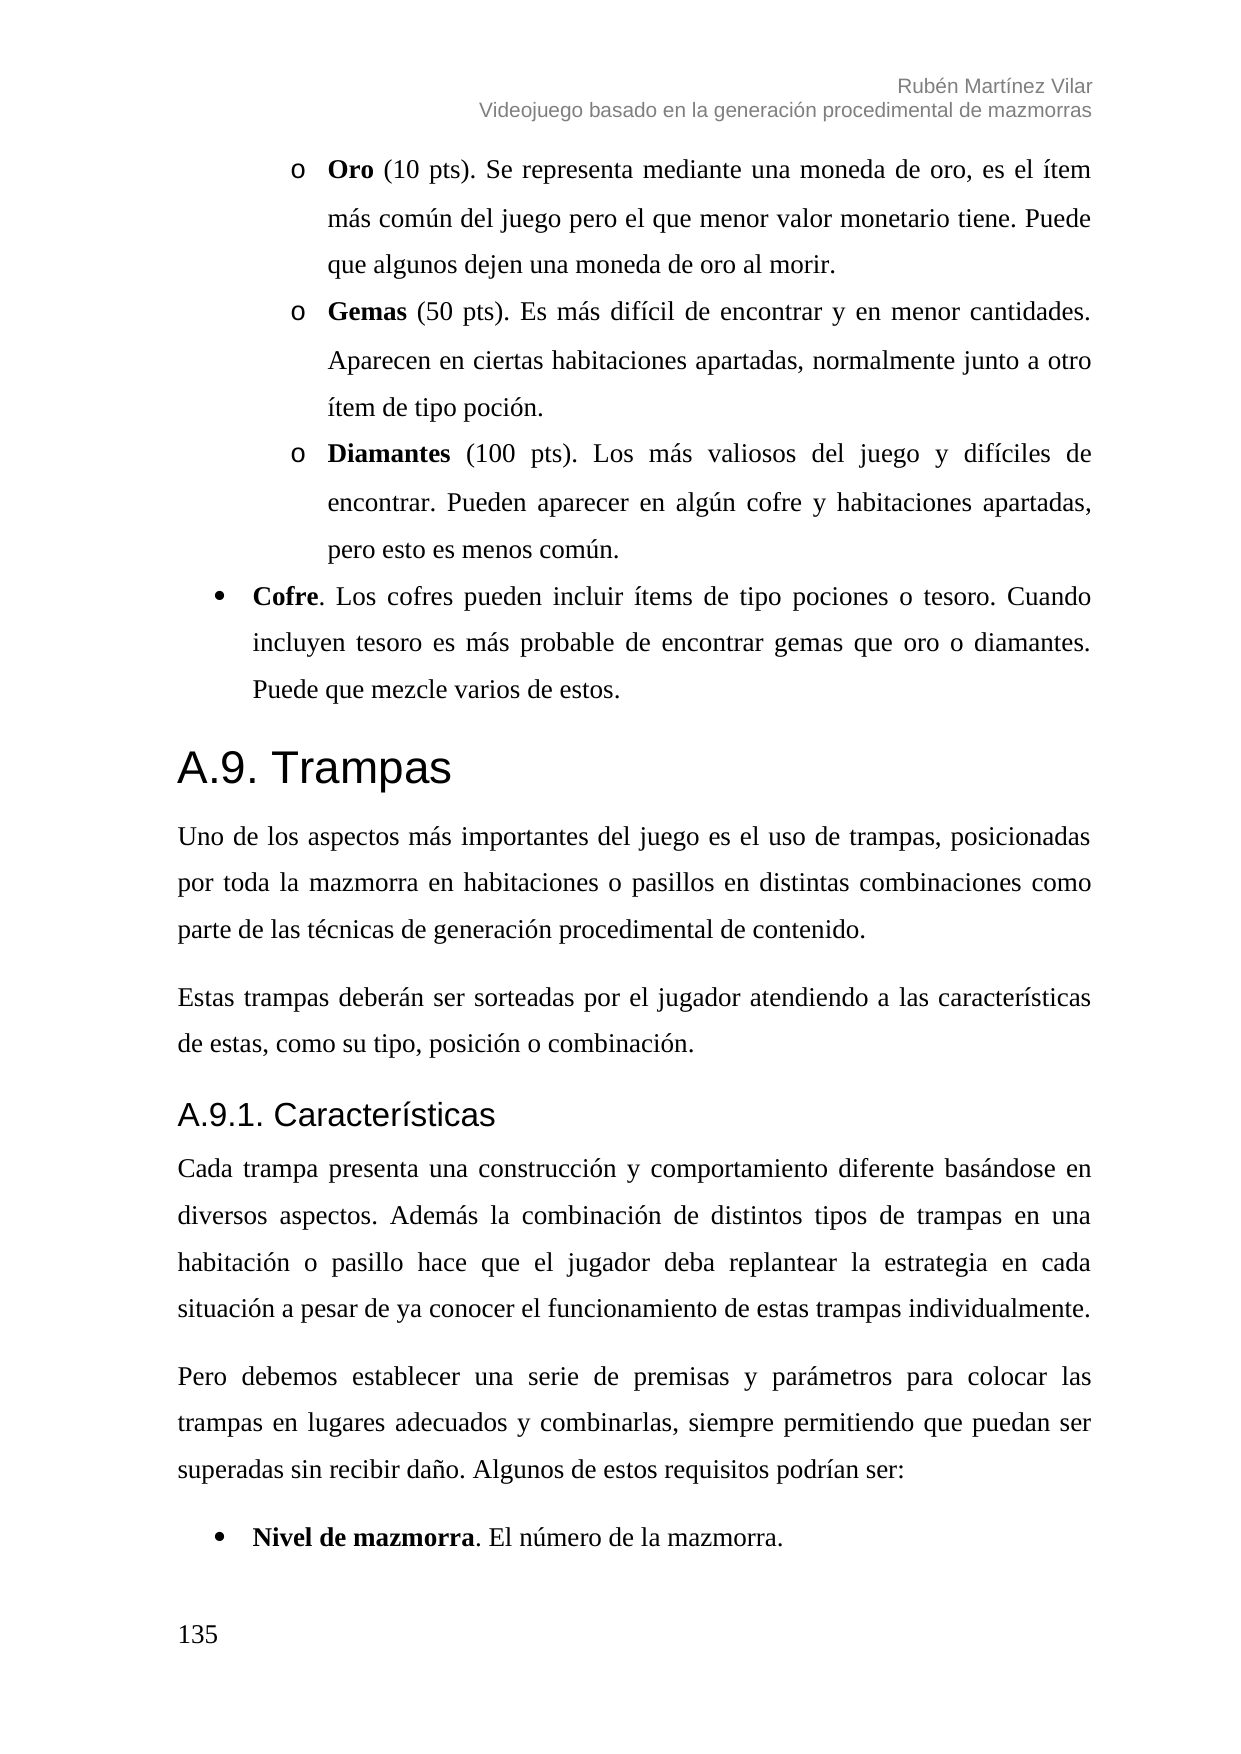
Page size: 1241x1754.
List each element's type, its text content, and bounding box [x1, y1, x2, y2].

text Pero debemos establecer una serie de premisas y parámetros para colocar las trampas en lugares adecuados y combinarlas, siempre permitiendo que puedan ser superadas sin recibir daño. Algunos de estos requisitos podrían ser: [177, 1360, 1092, 1484]
list Nivel de mazmorra. El número de la mazmorra. [215, 1521, 1092, 1552]
list Diamantes (100 pts). Los más valiosos del juego y difíciles de encontrar. Pueden aparecer en algún cofre y habitaciones apartadas, pero esto es menos común. [290, 437, 1092, 564]
text Uno de los aspectos más importantes del juego es el uso de trampas, posicionadas por toda la mazmorra en habitaciones o pasillos en distintas combinaciones como parte de las técnicas de generación procedimental de contenido. [177, 820, 1092, 944]
subtitle A.9. Trampas [177, 741, 1092, 793]
text Cada trampa presenta una construcción y comportamiento diferente basándose en diversos aspectos. Además la combinación de distintos tipos de trampas en una habitación o pasillo hace que el jugador deba replantear la estrategia en cada situación a pesar de ya conocer el funcionamiento de estas trampas individualmente. [177, 1152, 1092, 1323]
text Estas trampas deberán ser sorteadas por el jugador atendiendo a las características de estas, como su tipo, posición o combinación. [177, 981, 1092, 1058]
list Cofre. Los cofres pueden incluir ítems de tipo pociones o tesoro. Cuando incluyen tesoro es más probable de encontrar gemas que oro o diamantes. Puede que mezcle varios de estos. [215, 580, 1092, 704]
subtitle A.9.1. Características [177, 1095, 1092, 1133]
list Oro (10 pts). Se representa mediante una moneda de oro, es el ítem más común del juego pero el que menor valor monetario tiene. Puede que algunos dejen una moneda de oro al morir. [290, 153, 1092, 280]
list Gemas (50 pts). Es más difícil de encontrar y en menor cantidades. Aparecen en ciertas habitaciones apartadas, normalmente junto a otro ítem de tipo poción. [290, 295, 1092, 422]
